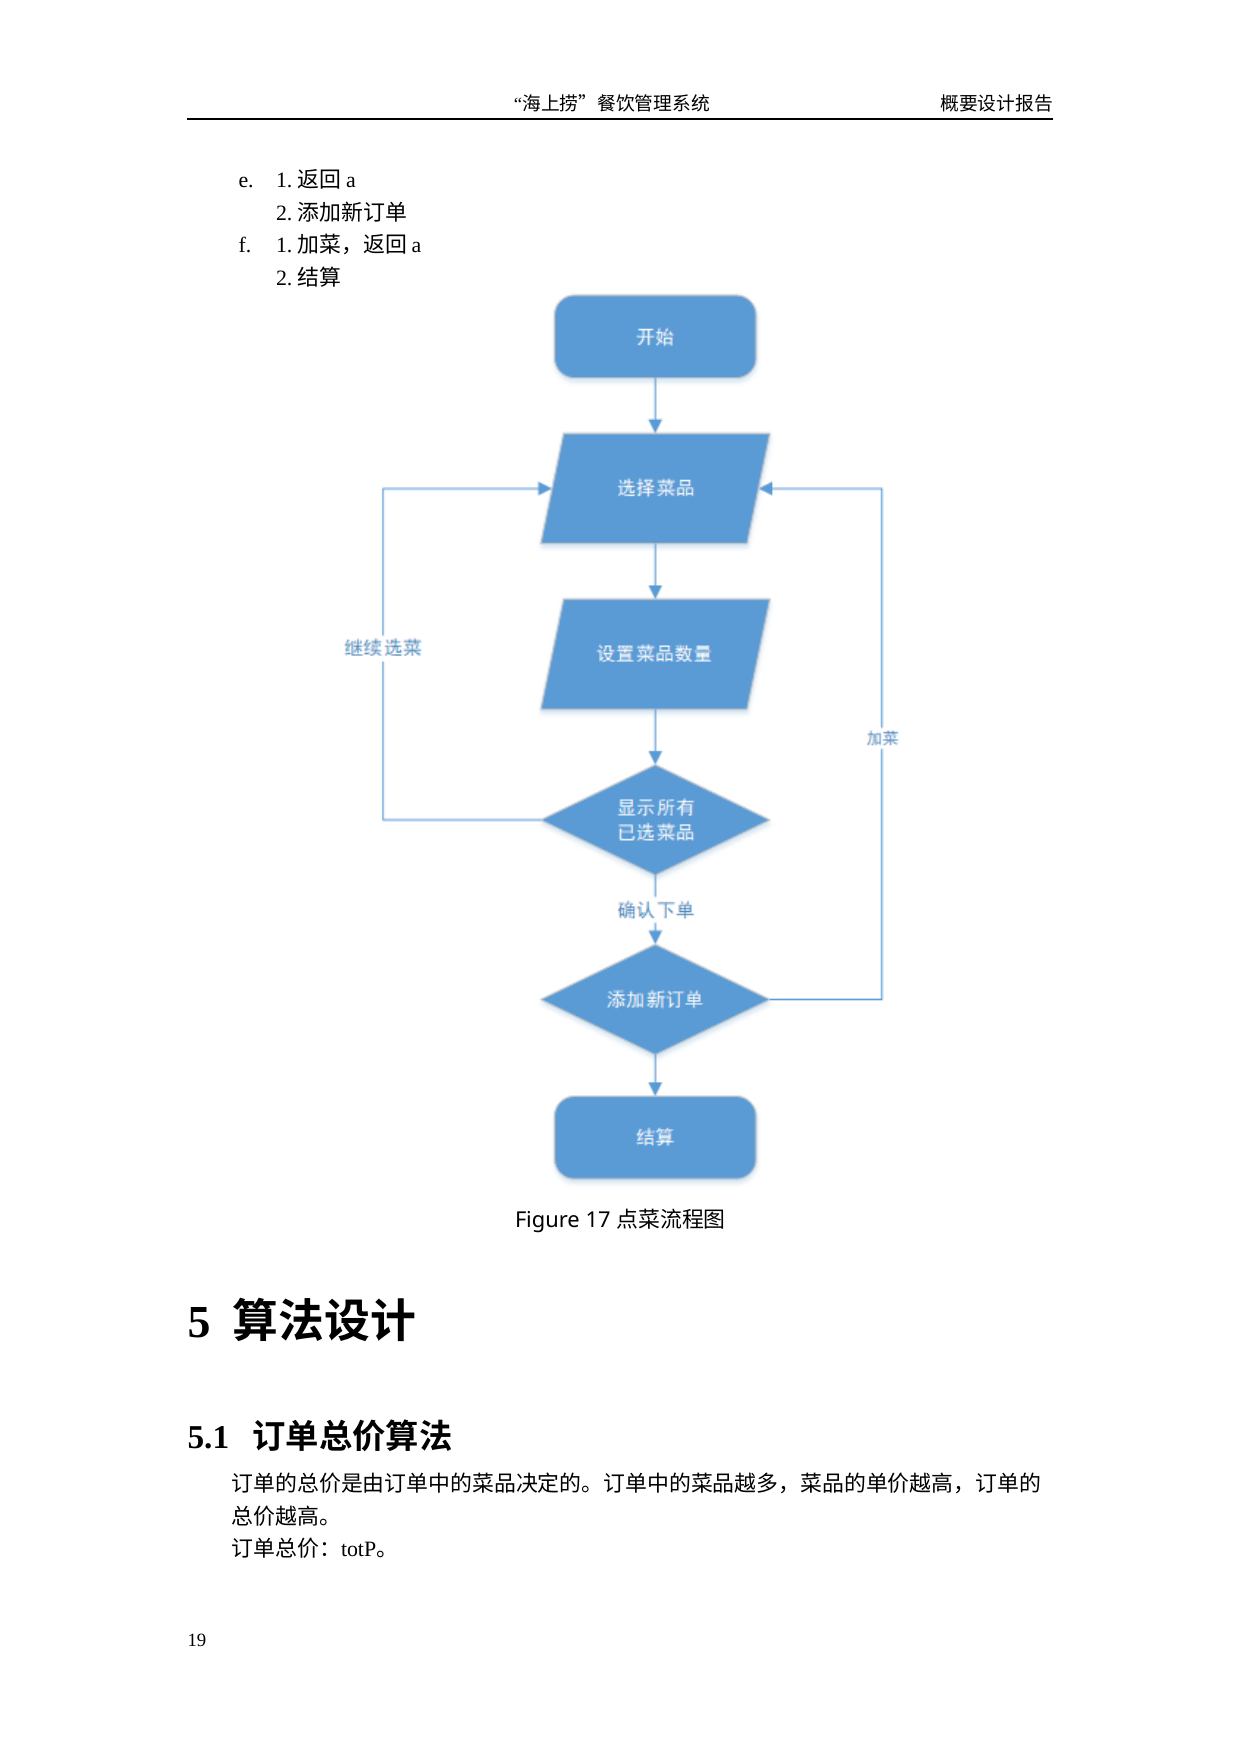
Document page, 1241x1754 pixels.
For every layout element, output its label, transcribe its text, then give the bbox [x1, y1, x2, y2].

text Figure 17 点菜流程图 [187, 1202, 1053, 1234]
list 2. 结算 [276, 259, 1053, 292]
list 1. 加菜，返回a [238, 227, 1053, 259]
picture [334, 292, 906, 1191]
subtitle 订单总价算法 [187, 1401, 1053, 1466]
list 2. 添加新订单 [276, 194, 1053, 227]
subtitle 算法设计 [187, 1269, 1053, 1367]
text 订单总价：totP。 [231, 1531, 1053, 1563]
list 1. 返回a [238, 162, 1053, 194]
text 订单的总价是由订单中的菜品决定的。订单中的菜品越多，菜品的单价越高，订单的总价越高。 [231, 1466, 1053, 1531]
